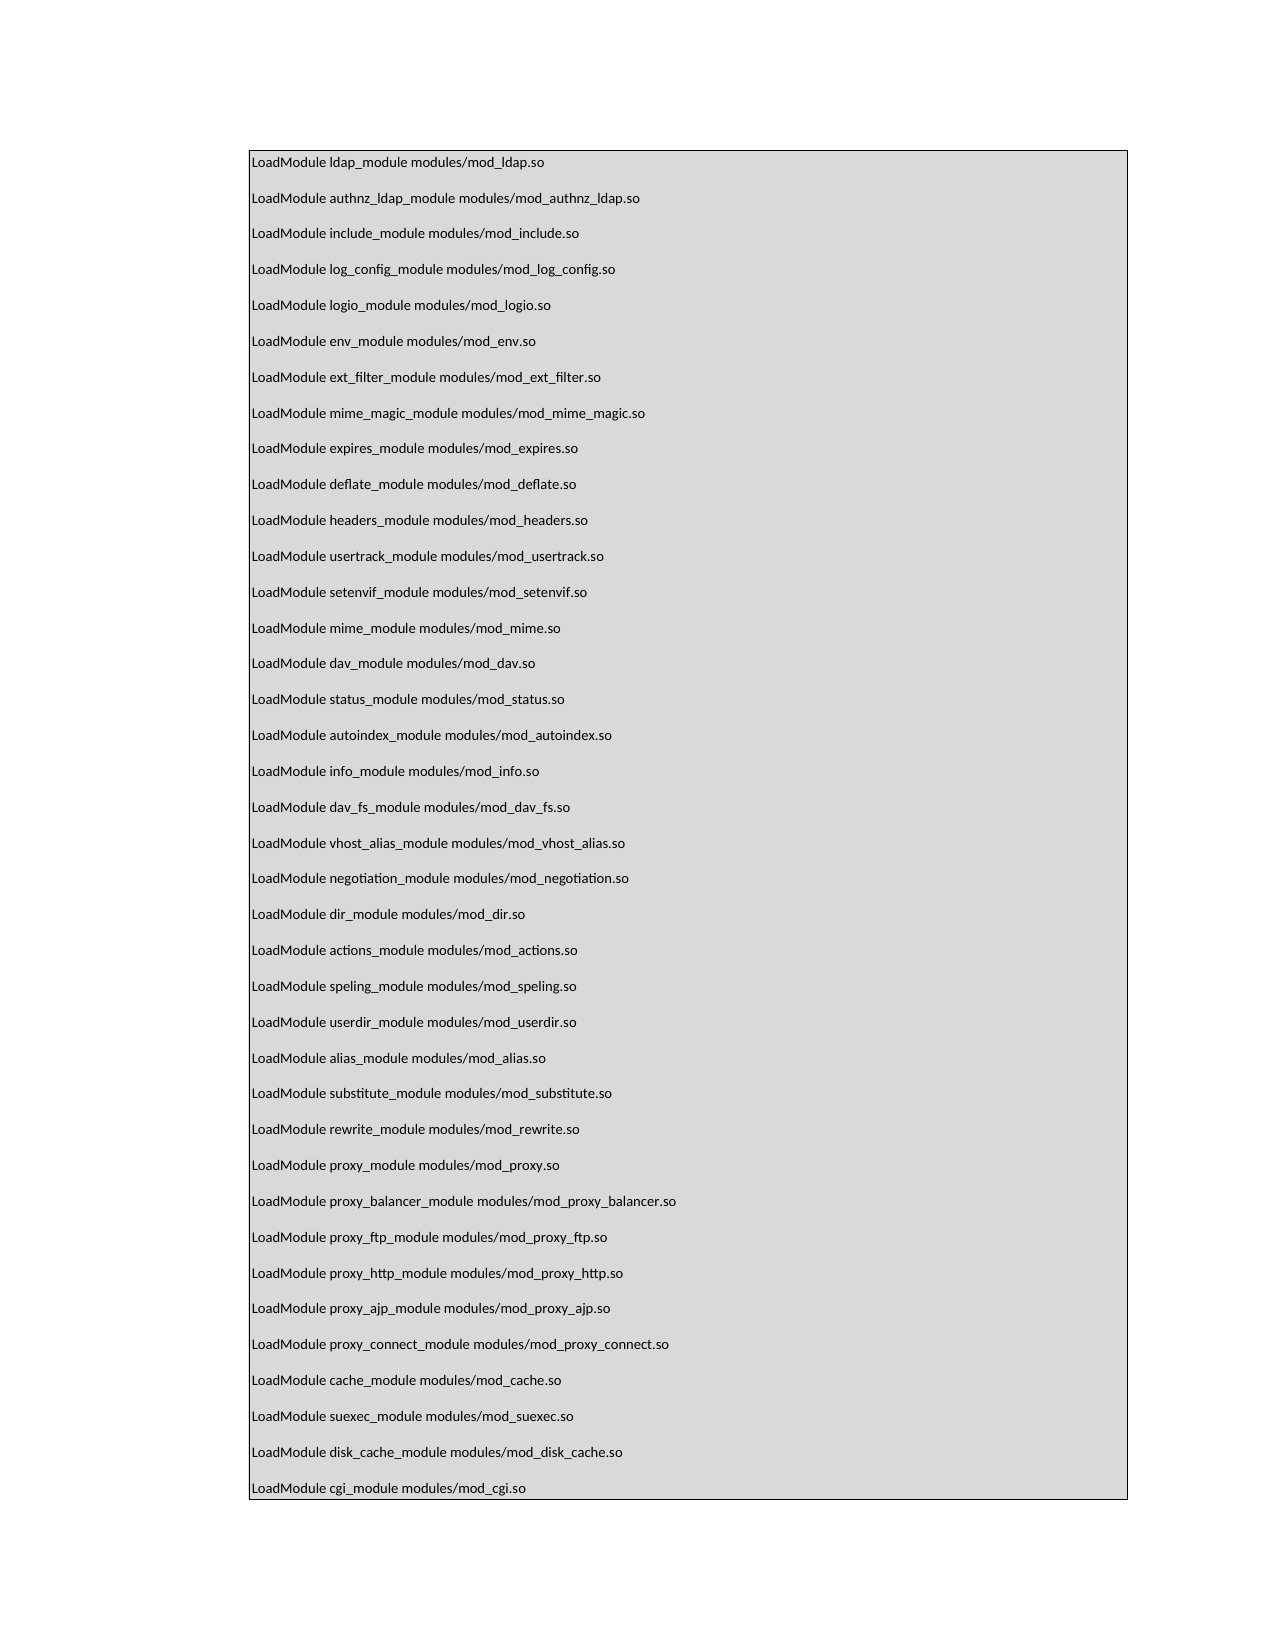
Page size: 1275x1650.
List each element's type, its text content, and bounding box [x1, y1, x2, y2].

text LoadModule env_module modules/mod_env.so [250, 329, 1127, 350]
text LoadModule substitute_module modules/mod_substitute.so [250, 1082, 1127, 1103]
text LoadModule ext_filter_module modules/mod_ext_filter.so [250, 365, 1127, 386]
text LoadModule logio_module modules/mod_logio.so [250, 293, 1127, 314]
text LoadModule setenvif_module modules/mod_setenvif.so [250, 580, 1127, 601]
text LoadModule mime_magic_module modules/mod_mime_magic.so [250, 401, 1127, 422]
text LoadModule headers_module modules/mod_headers.so [250, 508, 1127, 529]
text LoadModule authnz_ldap_module modules/mod_authnz_ldap.so [250, 186, 1127, 207]
text LoadModule speling_module modules/mod_speling.so [250, 974, 1127, 995]
text LoadModule mime_module modules/mod_mime.so [250, 616, 1127, 637]
text LoadModule rewrite_module modules/mod_rewrite.so [250, 1117, 1127, 1138]
text LoadModule proxy_http_module modules/mod_proxy_http.so [250, 1261, 1127, 1282]
text LoadModule userdir_module modules/mod_userdir.so [250, 1010, 1127, 1031]
text LoadModule suexec_module modules/mod_suexec.so [250, 1404, 1127, 1425]
text LoadModule actions_module modules/mod_actions.so [250, 938, 1127, 959]
text LoadModule ldap_module modules/mod_ldap.so [250, 151, 1127, 171]
text LoadModule include_module modules/mod_include.so [250, 222, 1127, 243]
text LoadModule deflate_module modules/mod_deflate.so [250, 472, 1127, 493]
text LoadModule proxy_module modules/mod_proxy.so [250, 1153, 1127, 1174]
text LoadModule cgi_module modules/mod_cgi.so [250, 1476, 1127, 1499]
text LoadModule dav_module modules/mod_dav.so [250, 652, 1127, 673]
text LoadModule proxy_balancer_module modules/mod_proxy_balancer.so [250, 1189, 1127, 1210]
text LoadModule vhost_alias_module modules/mod_vhost_alias.so [250, 831, 1127, 852]
text LoadModule autoindex_module modules/mod_autoindex.so [250, 723, 1127, 744]
text LoadModule dir_module modules/mod_dir.so [250, 902, 1127, 923]
text LoadModule disk_cache_module modules/mod_disk_cache.so [250, 1440, 1127, 1461]
text LoadModule proxy_connect_module modules/mod_proxy_connect.so [250, 1332, 1127, 1353]
text LoadModule expires_module modules/mod_expires.so [250, 437, 1127, 458]
text LoadModule proxy_ajp_module modules/mod_proxy_ajp.so [250, 1297, 1127, 1318]
text LoadModule info_module modules/mod_info.so [250, 759, 1127, 780]
text LoadModule usertrack_module modules/mod_usertrack.so [250, 544, 1127, 565]
text LoadModule status_module modules/mod_status.so [250, 687, 1127, 708]
text LoadModule dav_fs_module modules/mod_dav_fs.so [250, 795, 1127, 816]
text LoadModule negotiation_module modules/mod_negotiation.so [250, 867, 1127, 888]
text LoadModule log_config_module modules/mod_log_config.so [250, 257, 1127, 278]
text LoadModule proxy_ftp_module modules/mod_proxy_ftp.so [250, 1225, 1127, 1246]
text LoadModule cache_module modules/mod_cache.so [250, 1368, 1127, 1389]
text LoadModule alias_module modules/mod_alias.so [250, 1046, 1127, 1067]
